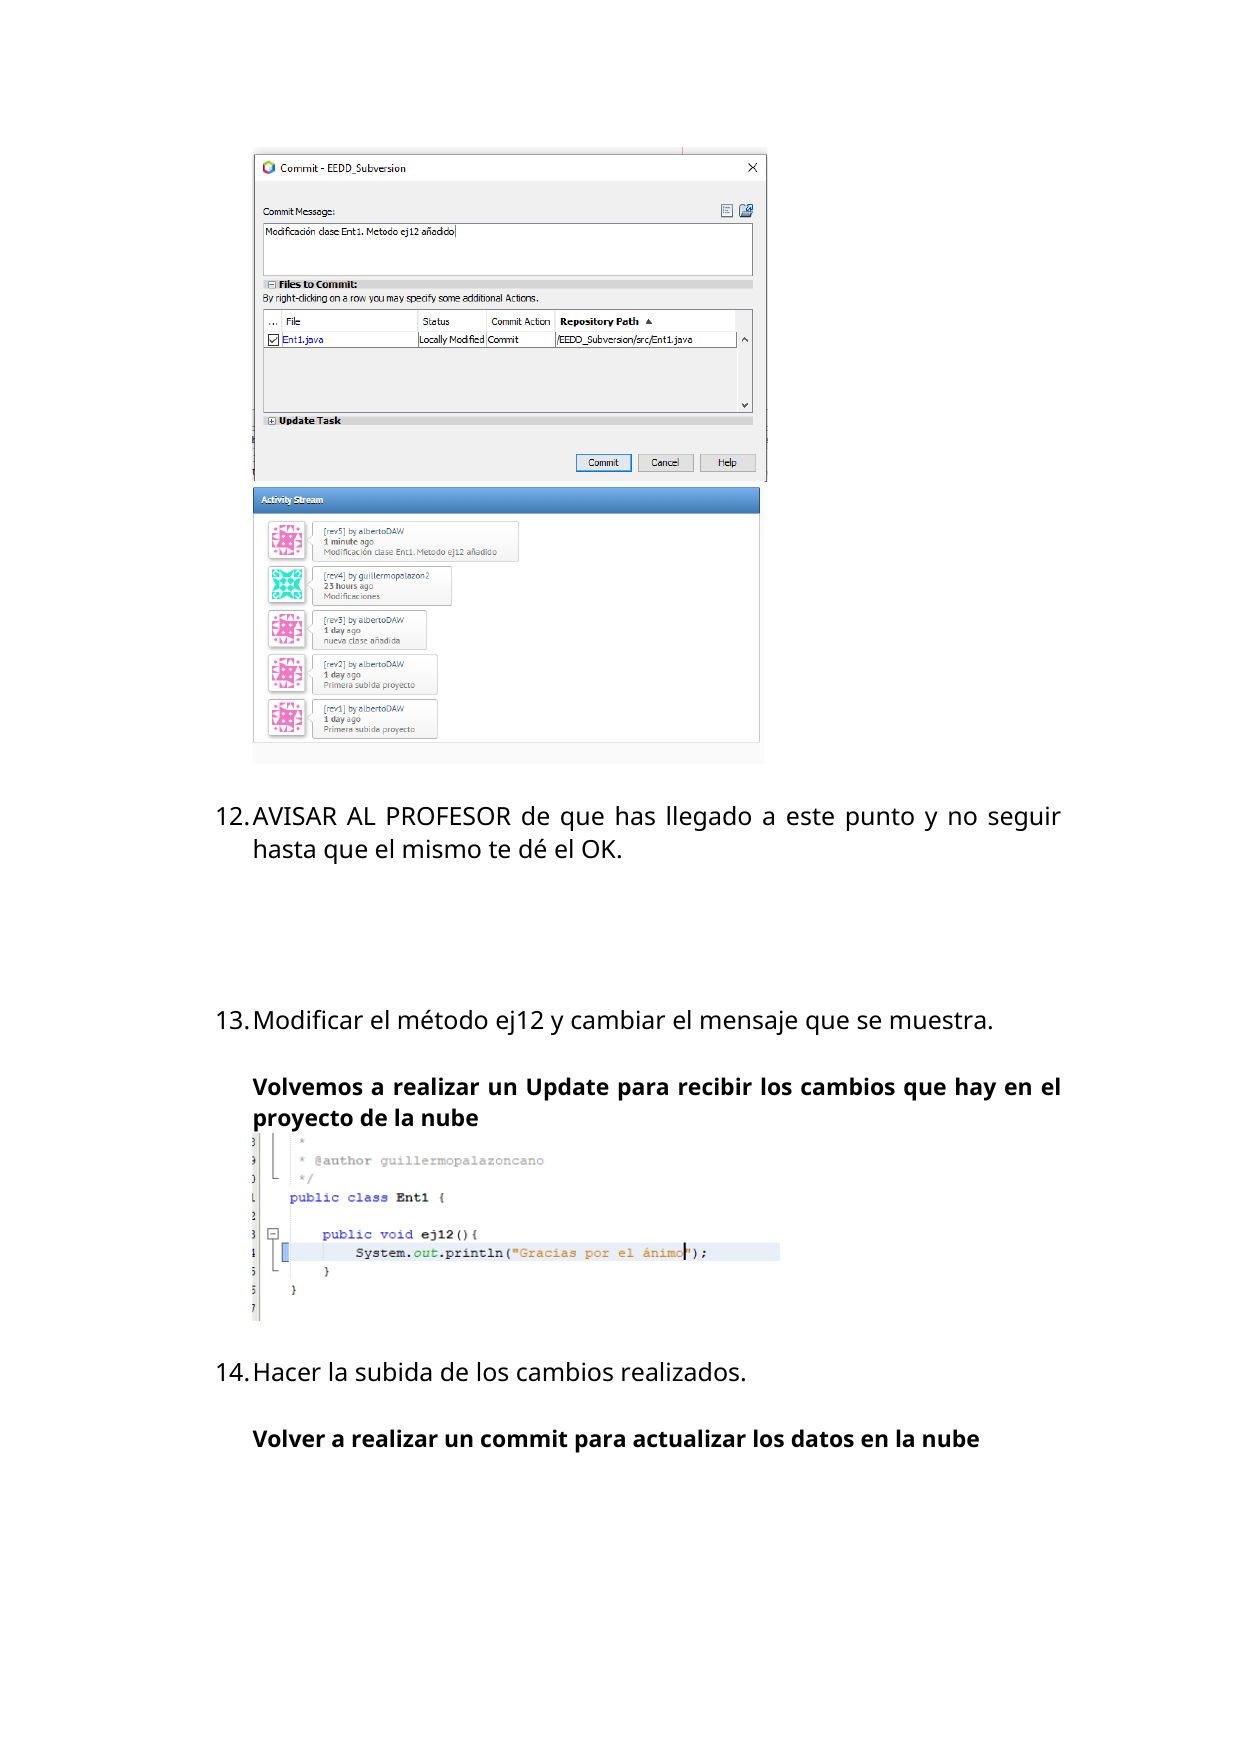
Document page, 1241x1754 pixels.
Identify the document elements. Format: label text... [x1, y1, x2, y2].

list Volvemos a realizar un Update para recibir los cambios que hay en el proyecto de la nube [252, 1071, 1063, 1133]
picture [252, 147, 768, 764]
list Modificar el método ej12 y cambiar el mensaje que se muestra. [215, 1002, 1063, 1037]
picture [252, 1133, 781, 1321]
list AVISAR AL PROFESOR de que has llegado a este punto y no seguir hasta que el mismo te dé el OK. [215, 798, 1063, 866]
list Volver a realizar un commit para actualizar los datos en la nube [252, 1423, 1063, 1454]
list Hacer la subida de los cambios realizados. [215, 1355, 1063, 1389]
